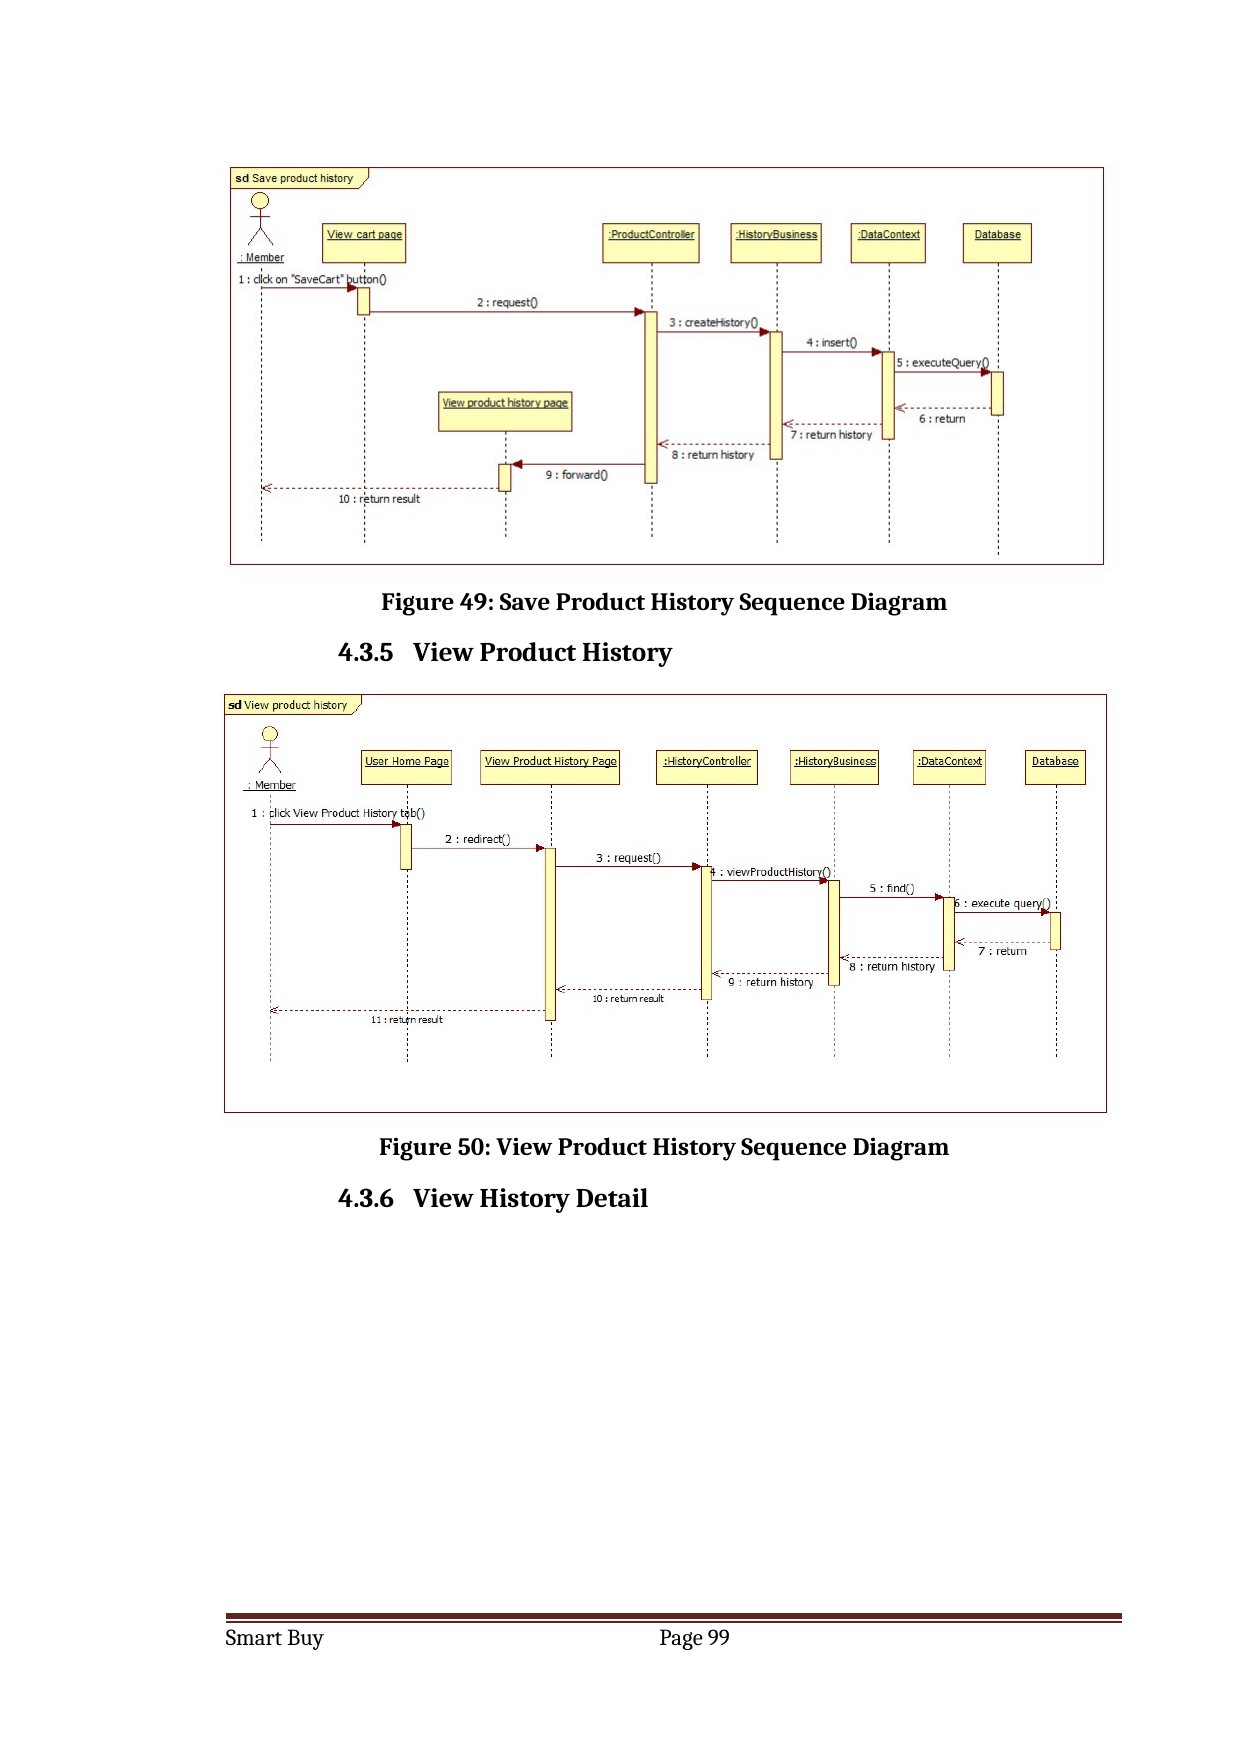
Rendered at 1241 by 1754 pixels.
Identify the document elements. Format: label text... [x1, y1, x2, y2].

text Figure 49: Save Product History Sequence Diagram [207, 588, 1122, 616]
picture [206, 147, 1123, 584]
subtitle View Product History [338, 637, 1122, 668]
picture [206, 676, 1123, 1129]
subtitle View History Detail [338, 1183, 1122, 1214]
text Figure 50: View Product History Sequence Diagram [207, 1133, 1122, 1162]
